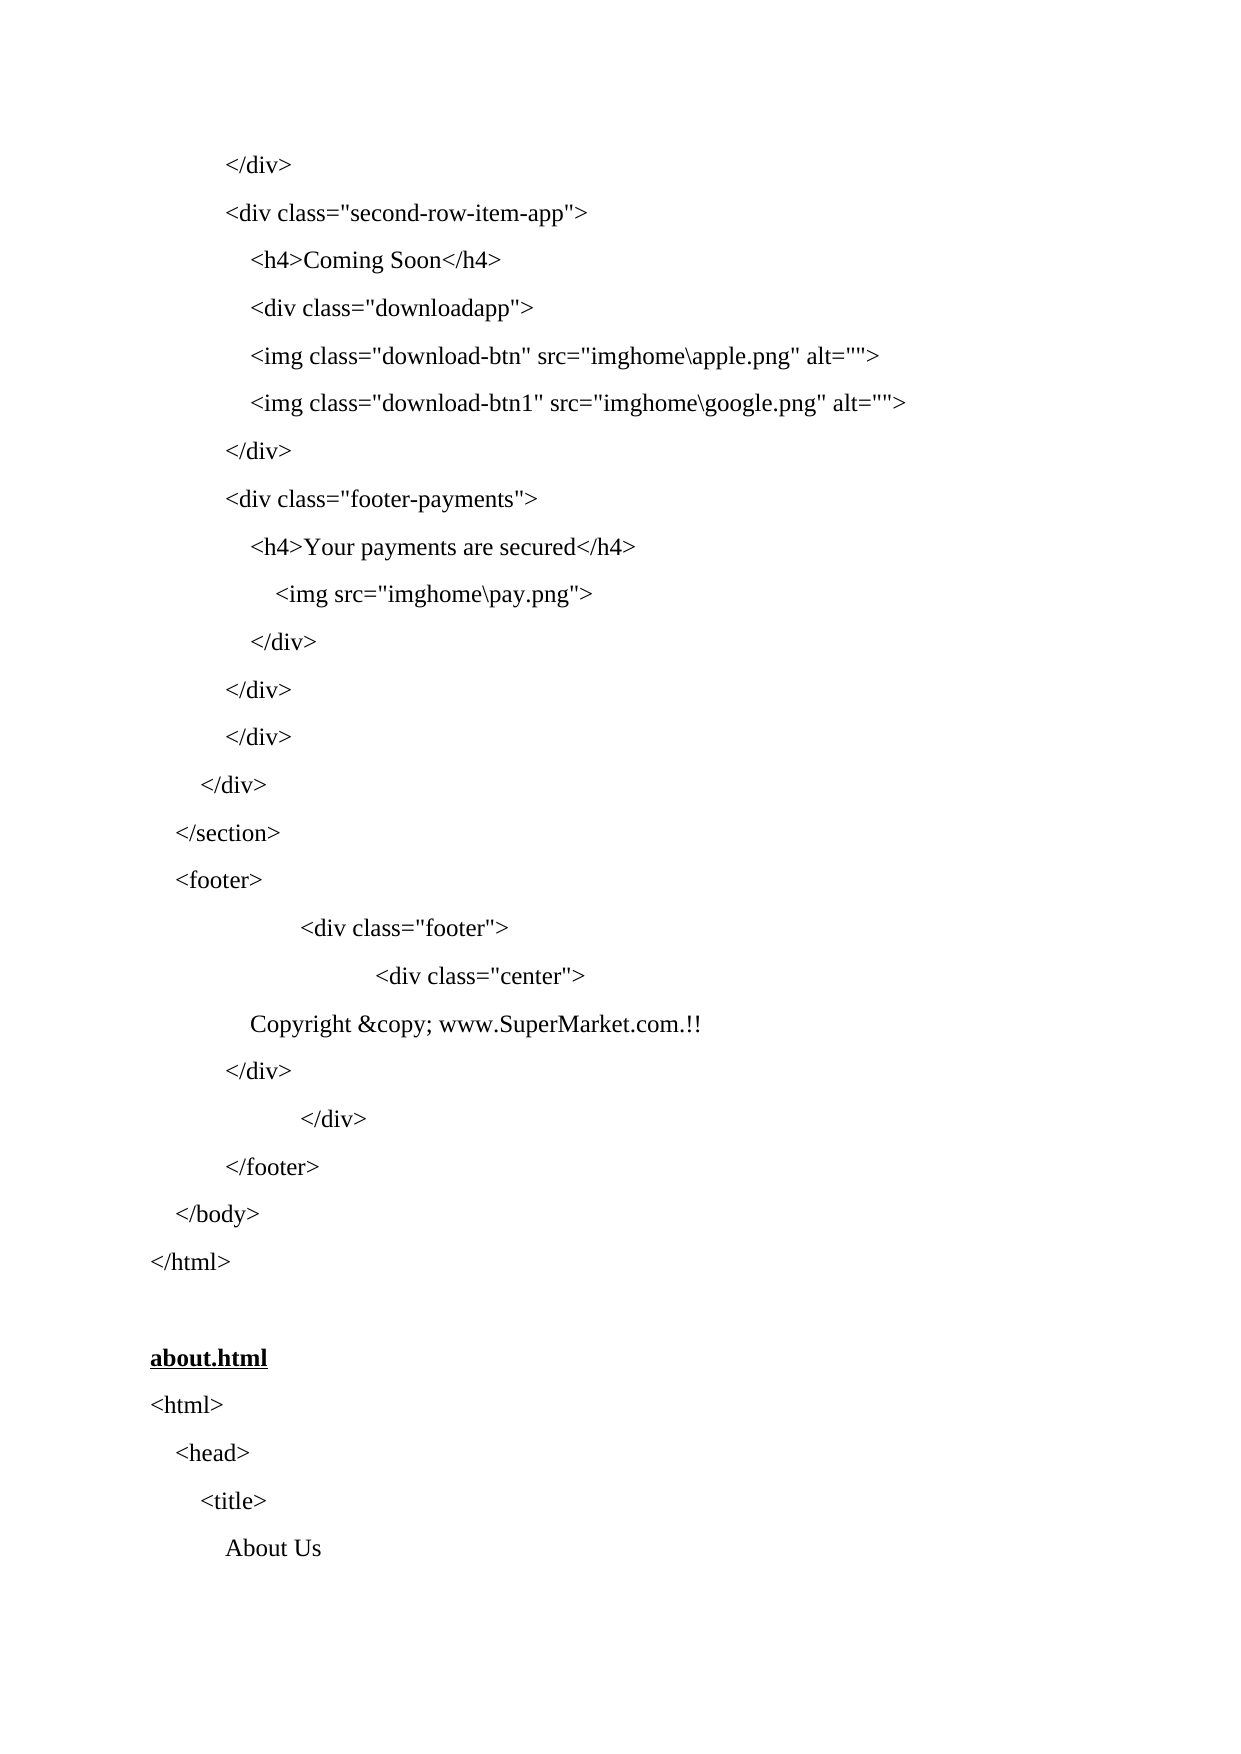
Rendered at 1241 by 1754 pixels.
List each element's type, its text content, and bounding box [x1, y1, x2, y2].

text </div> [150, 627, 1090, 656]
text about.html [150, 1343, 1090, 1371]
text </div> [150, 150, 1090, 179]
text Copyright &copy; www.SuperMarket.com.!! [150, 1009, 1090, 1037]
text </div> [150, 1056, 1090, 1085]
text </section> [150, 818, 1090, 847]
text <title> [150, 1486, 1090, 1514]
text </div> [150, 770, 1090, 799]
text <h4>Your payments are secured</h4> [150, 532, 1090, 560]
text <div class="downloadapp"> [150, 293, 1090, 322]
text </body> [150, 1199, 1090, 1228]
text <img class="download-btn" src="imghome\apple.png" alt=""> [150, 341, 1090, 369]
text <div class="center"> [150, 961, 1090, 990]
text </div> [150, 722, 1090, 751]
text <h4>Coming Soon</h4> [150, 245, 1090, 274]
text </footer> [150, 1152, 1090, 1181]
text <footer> [150, 866, 1090, 894]
text <div class="footer"> [150, 913, 1090, 942]
text </div> [150, 1104, 1090, 1133]
text <head> [150, 1438, 1090, 1467]
text </html> [150, 1247, 1090, 1276]
text <html> [150, 1390, 1090, 1419]
text <div class="second-row-item-app"> [150, 198, 1090, 226]
text <img src="imghome\pay.png"> [150, 579, 1090, 608]
text About Us [150, 1533, 1090, 1562]
text <img class="download-btn1" src="imghome\google.png" alt=""> [150, 388, 1090, 417]
text <div class="footer-payments"> [150, 484, 1090, 513]
text </div> [150, 675, 1090, 703]
text </div> [150, 436, 1090, 465]
